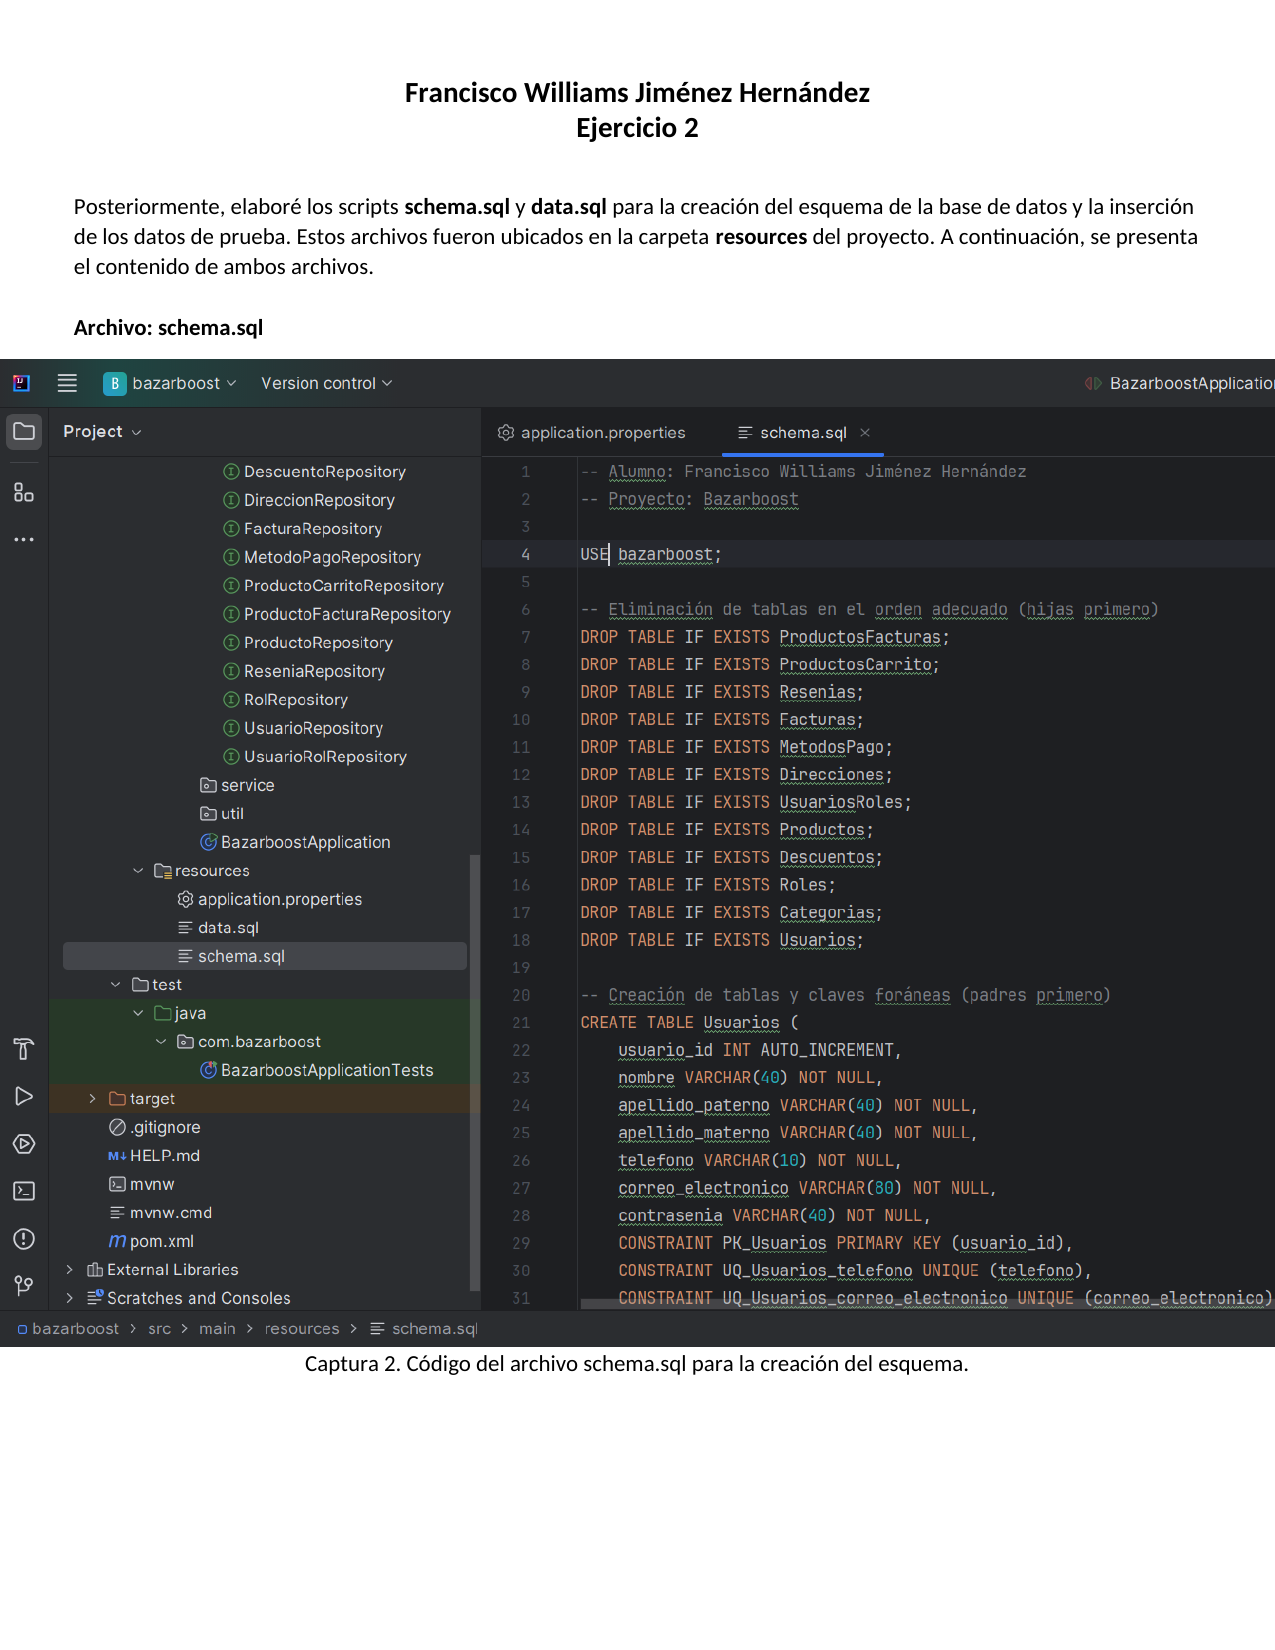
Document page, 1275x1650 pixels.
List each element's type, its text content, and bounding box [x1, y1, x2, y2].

picture [0, 359, 1275, 1347]
text Posteriormente, elaboré los scripts schema.sql y data.sql para la creación del esquema de la base de datos y la inserción de los datos de prueba. Estos archivos fueron ubicados en la carpeta resources del proyecto. A continuación, se presenta el contenido de ambos archivos. Archivo: schema.sql [74, 192, 1275, 341]
text Captura 2. Código del archivo schema.sql para la creación del esquema. [0, 1347, 1275, 1377]
